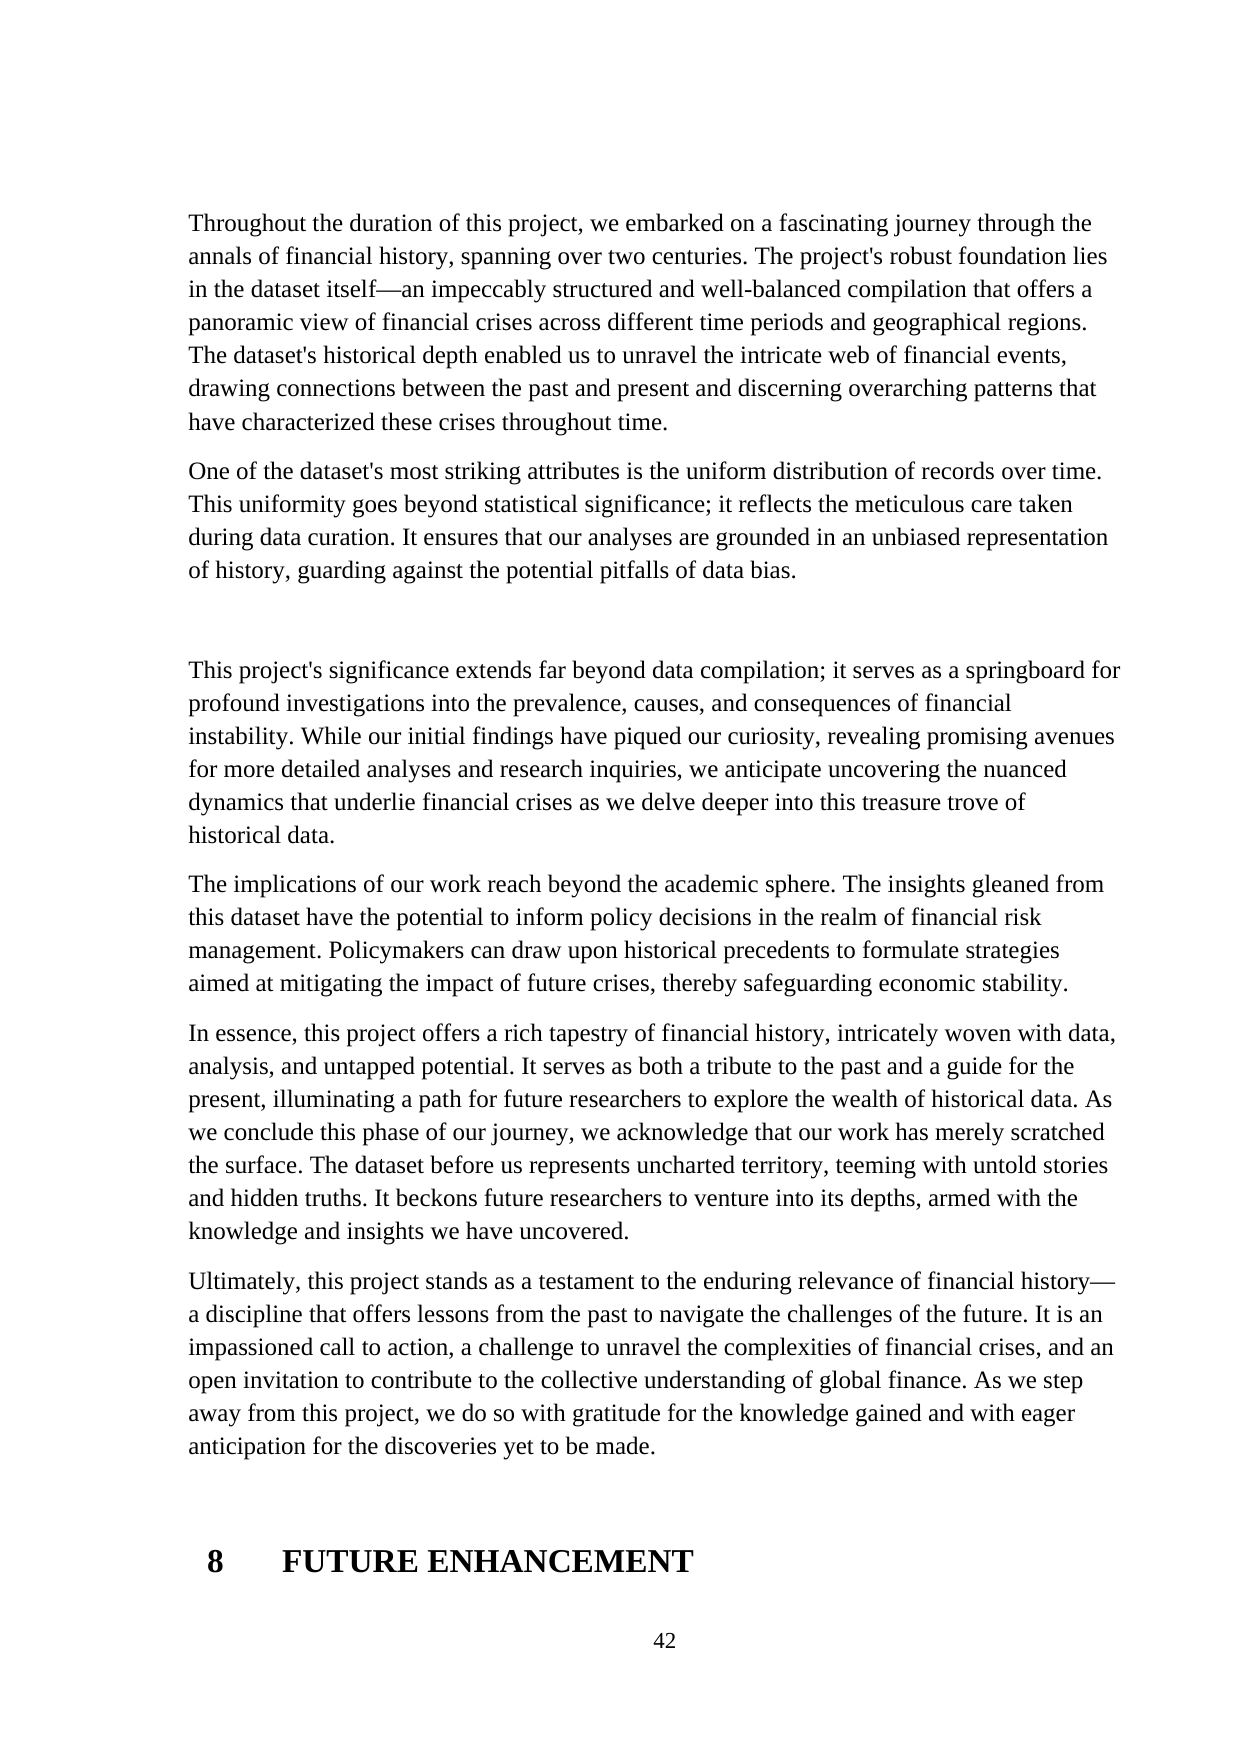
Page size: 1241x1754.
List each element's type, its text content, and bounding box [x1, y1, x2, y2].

text The implications of our work reach beyond the academic sphere. The insights gleaned from this dataset have the potential to inform policy decisions in the realm of financial risk management. Policymakers can draw upon historical precedents to formulate strategies aimed at mitigating the impact of future crises, thereby safeguarding economic stability. [188, 869, 1122, 997]
text This project's significance extends far beyond data compilation; it serves as a springboard for profound investigations into the prevalence, causes, and consequences of financial instability. While our initial findings have piqued our curiosity, revealing promising avenues for more detailed analyses and research inquiries, we anticipate uncovering the nuanced dynamics that underlie financial crises as we delve deeper into this treasure trove of historical data. [188, 655, 1122, 848]
text In essence, this project offers a rich tapestry of financial history, intricately woven with data, analysis, and untapped potential. It serves as both a tribute to the past and a guide for the present, illuminating a path for future researchers to explore the wealth of historical data. As we conclude this phase of our journey, we acknowledge that our work has merely scratched the surface. The dataset before us represents uncharted territory, teeming with untold stories and hidden truths. It beckons future researchers to venture into its depths, armed with the knowledge and insights we have uncovered. [188, 1018, 1122, 1245]
text Throughout the duration of this project, we embarked on a fascinating journey through the annals of financial history, spanning over two centuries. The project's robust foundation lies in the dataset itself—an impeccably structured and well-balanced compilation that offers a panoramic view of financial crises across different time periods and geographical regions. The dataset's historical depth enabled us to unravel the intricate web of financial events, drawing connections between the past and present and discerning overarching patterns that have characterized these crises throughout time. [188, 208, 1122, 435]
text One of the dataset's most striking attributes is the uniform distribution of records over time. This uniformity goes beyond statistical significance; it reflects the meticulous care taken during data curation. It ensures that our analyses are grounded in an unbiased representation of history, guarding against the potential pitfalls of data bias. [188, 456, 1122, 584]
text 8 FUTURE ENHANCEMENT [207, 1542, 1122, 1580]
text Ultimately, this project stands as a testament to the enduring relevance of financial history—a discipline that offers lessons from the past to navigate the challenges of the future. It is an impassioned call to action, a challenge to unravel the complexities of financial crises, and an open invitation to contribute to the collective understanding of global finance. As we step away from this project, we do so with gratitude for the knowledge gained and with eager anticipation for the discoveries yet to be made. [188, 1266, 1122, 1460]
